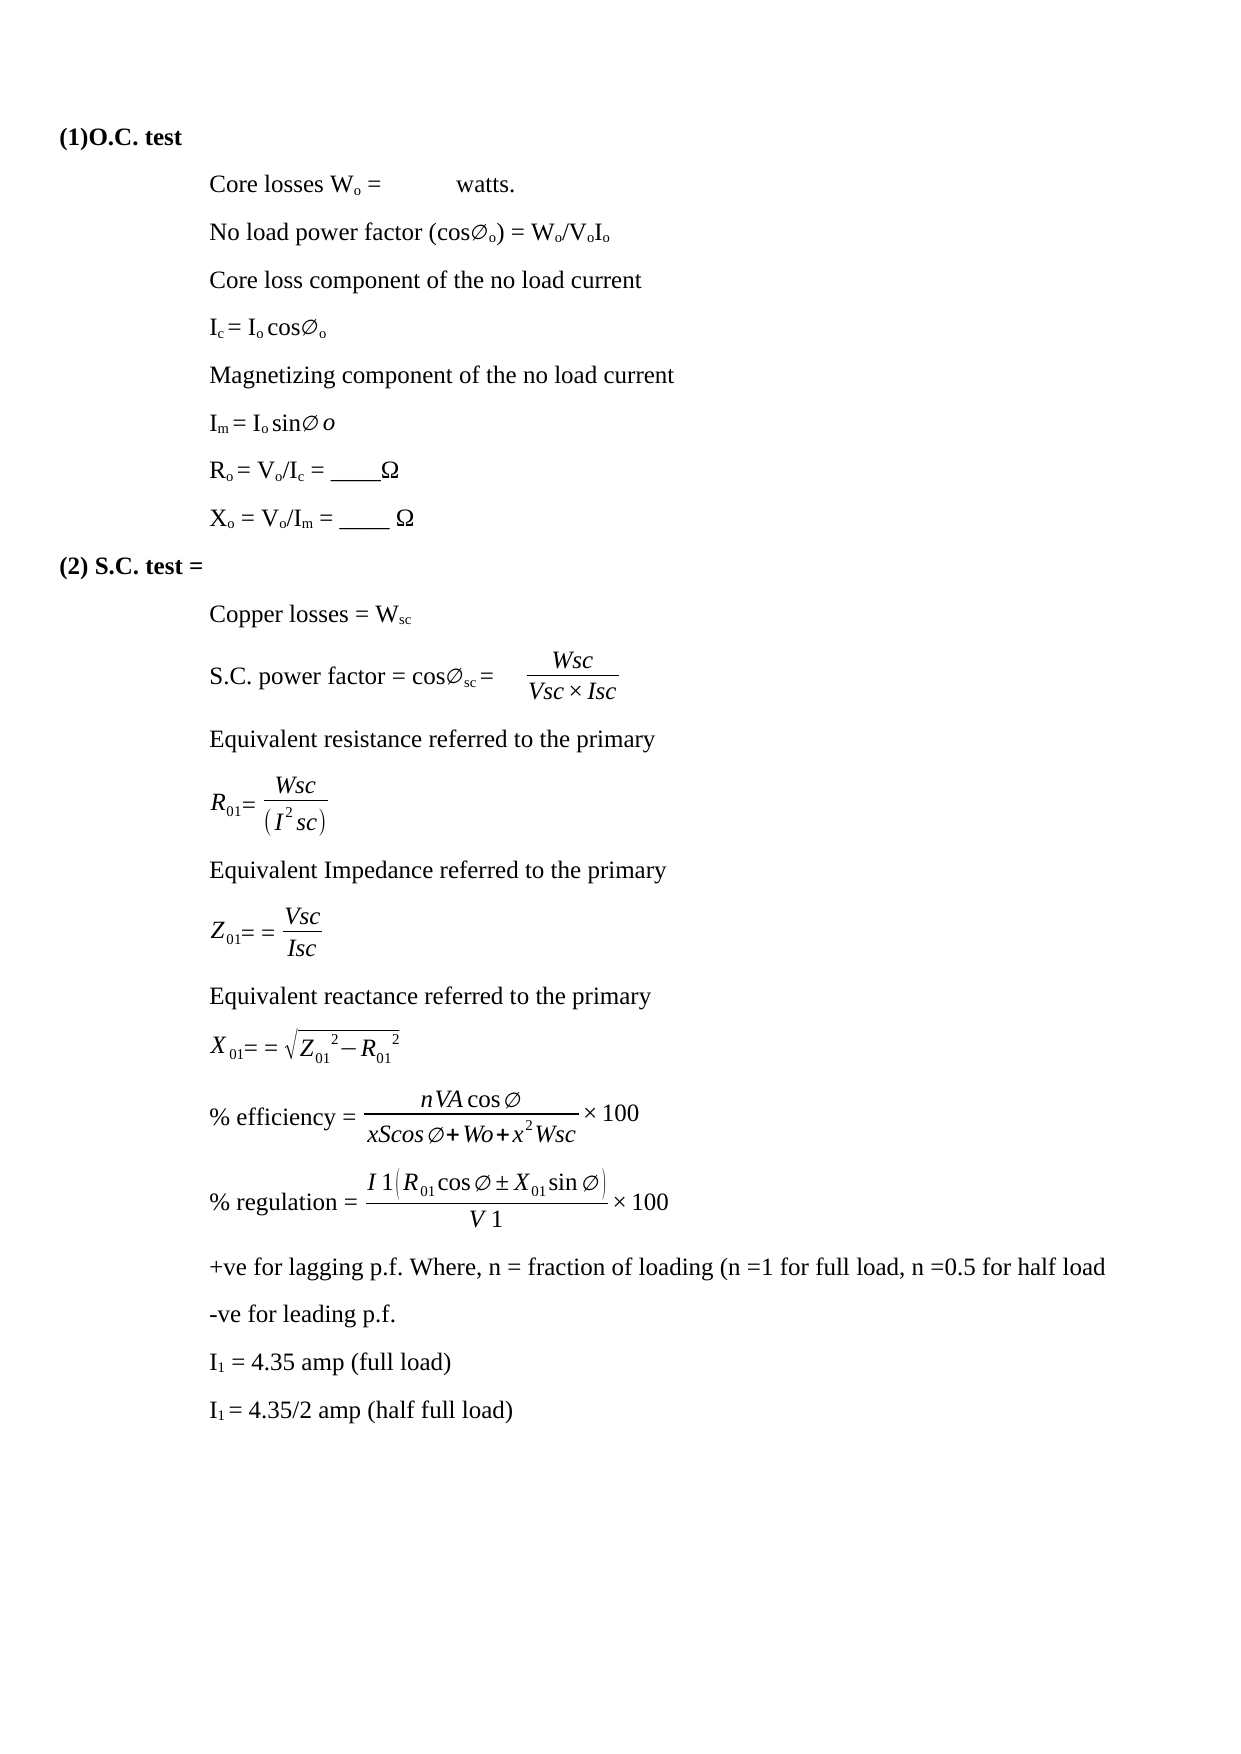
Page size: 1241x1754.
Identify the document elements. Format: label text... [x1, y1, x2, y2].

text = [59, 772, 1181, 836]
text Equivalent reactance referred to the primary [59, 981, 1181, 1009]
text Core loss component of the no load current [59, 265, 1181, 293]
text +ve for lagging p.f. Where, n = fraction of loading (n =1 for full load, n =0.5 for half load [59, 1252, 1240, 1281]
text -ve for leading p.f. [59, 1299, 1181, 1328]
text Core losses Wo = watts. [59, 169, 1181, 198]
text % regulation = [59, 1167, 1181, 1233]
text Copper losses = Wsc [59, 599, 1181, 627]
text No load power factor (coso) = Wo/VoIo [59, 217, 1181, 246]
text Equivalent resistance referred to the primary [59, 724, 1181, 753]
text Xo = Vo/Im = ____ Ω [59, 503, 1181, 532]
text % efficiency = [59, 1085, 1181, 1148]
text (2) S.C. test = [59, 551, 1181, 580]
text Ic = Io coso [59, 312, 1181, 341]
text Equivalent Impedance referred to the primary [59, 855, 1181, 884]
text I1 = 4.35 amp (full load) [59, 1347, 1181, 1376]
text Ro = Vo/Ic = ____Ω [59, 456, 1181, 484]
text = = [59, 903, 1181, 962]
text S.C. power factor = cossc = [59, 646, 1181, 705]
text Im = Io sin [59, 408, 1181, 437]
text (1)O.C. test [59, 122, 1181, 150]
text = = [59, 1028, 1181, 1066]
text I1 = 4.35/2 amp (half full load) [59, 1395, 1181, 1424]
text Magnetizing component of the no load current [59, 360, 1181, 389]
